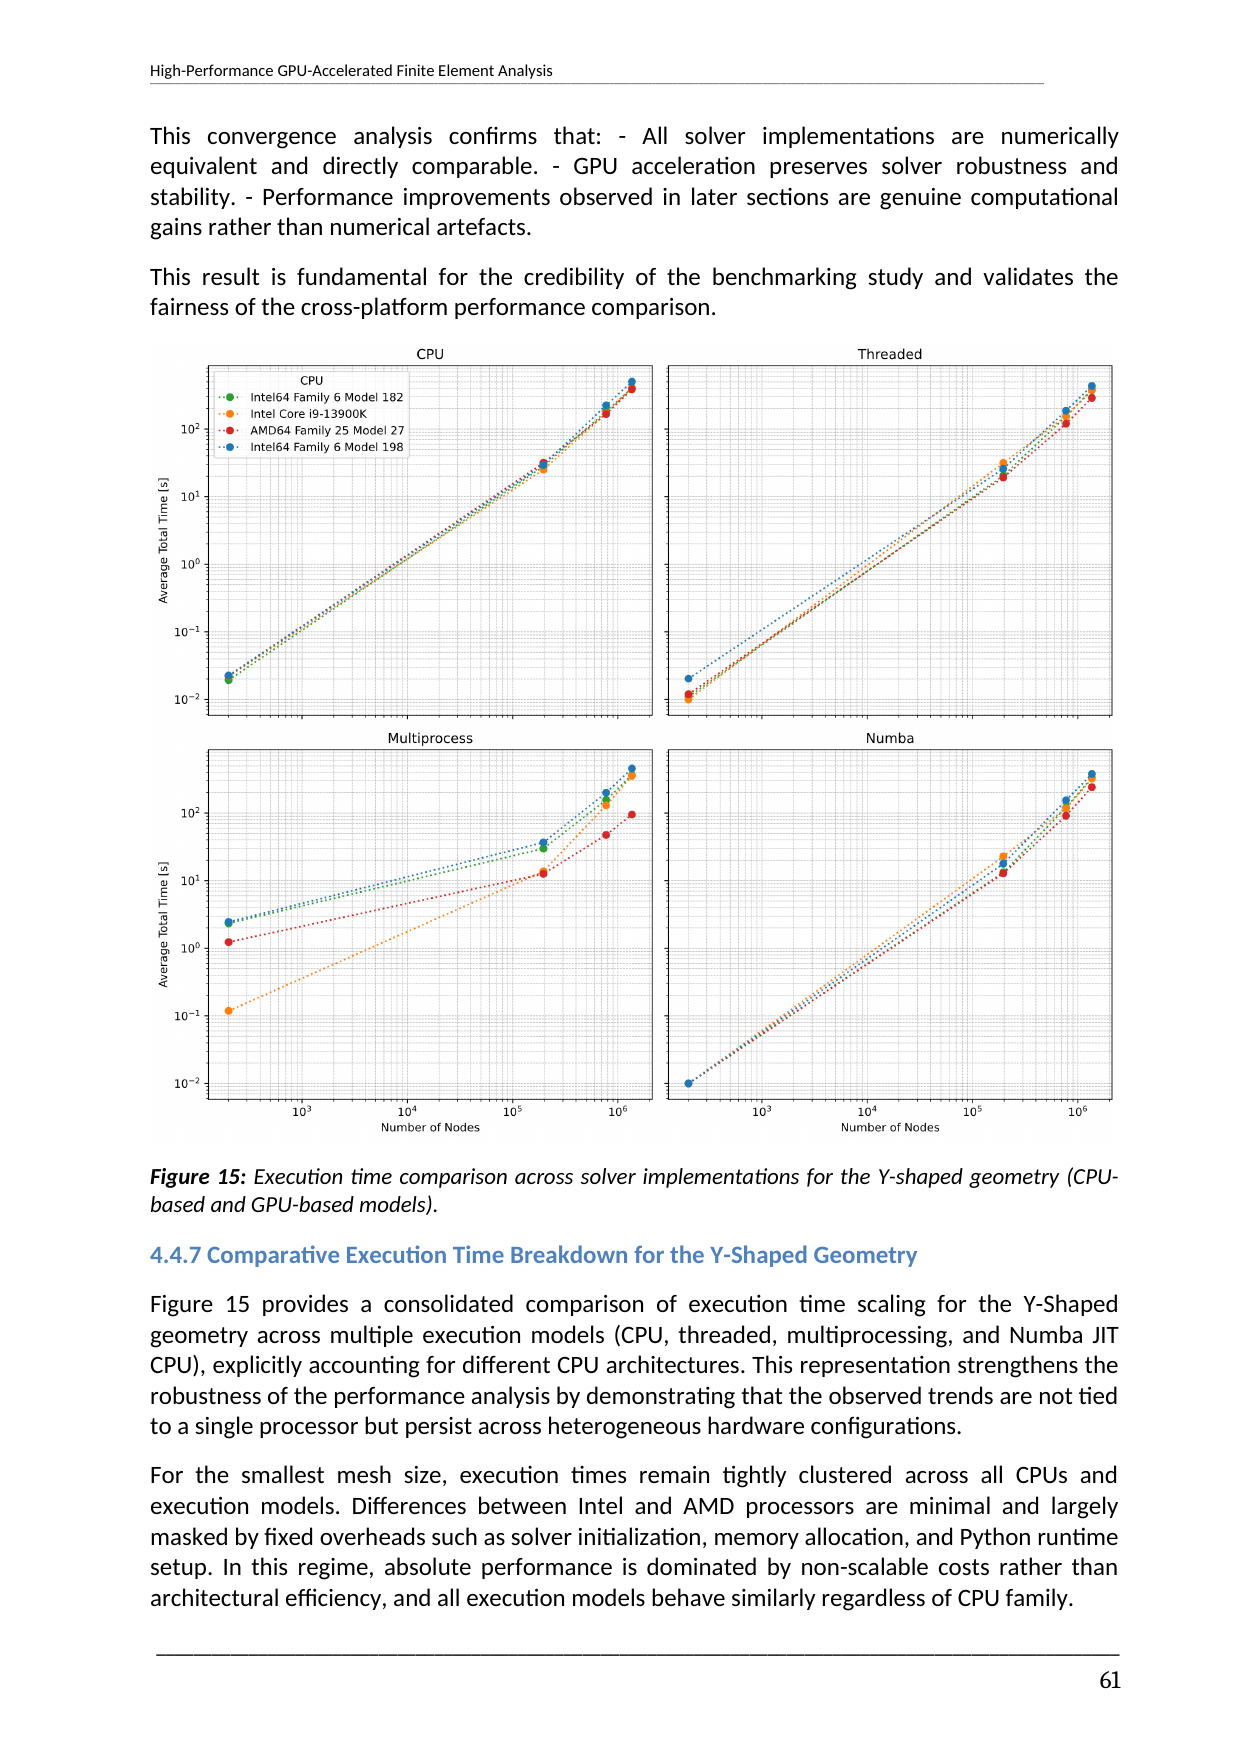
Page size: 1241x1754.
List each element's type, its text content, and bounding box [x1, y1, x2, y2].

text For the smallest mesh size, execution times remain tightly clustered across all CPUs and execution models. Differences between Intel and AMD processors are minimal and largely masked by fixed overheads such as solver initialization, memory allocation, and Python runtime setup. In this regime, absolute performance is dominated by non-scalable costs rather than architectural efficiency, and all execution models behave similarly regardless of CPU family. [150, 1459, 1120, 1612]
picture [150, 340, 1120, 1142]
text Figure 15: Execution time comparison across solver implementations for the Y-shaped geometry (CPU-based and GPU-based models). [150, 1162, 1120, 1218]
text This convergence analysis confirms that: - All solver implementations are numerically equivalent and directly comparable. - GPU acceleration preserves solver robustness and stability. - Performance improvements observed in later sections are genuine computational gains rather than numerical artefacts. [150, 120, 1120, 242]
text This result is fundamental for the credibility of the benchmarking study and validates the fairness of the cross-platform performance comparison. [150, 261, 1120, 322]
subtitle 4.4.7 Comparative Execution Time Breakdown for the Y-Shaped Geometry [150, 1239, 1120, 1269]
text Figure 15 provides a consolidated comparison of execution time scaling for the Y-Shaped geometry across multiple execution models (CPU, threaded, multiprocessing, and Numba JIT CPU), explicitly accounting for different CPU architectures. This representation strengthens the robustness of the performance analysis by demonstrating that the observed trends are not tied to a single processor but persist across heterogeneous hardware configurations. [150, 1288, 1120, 1441]
